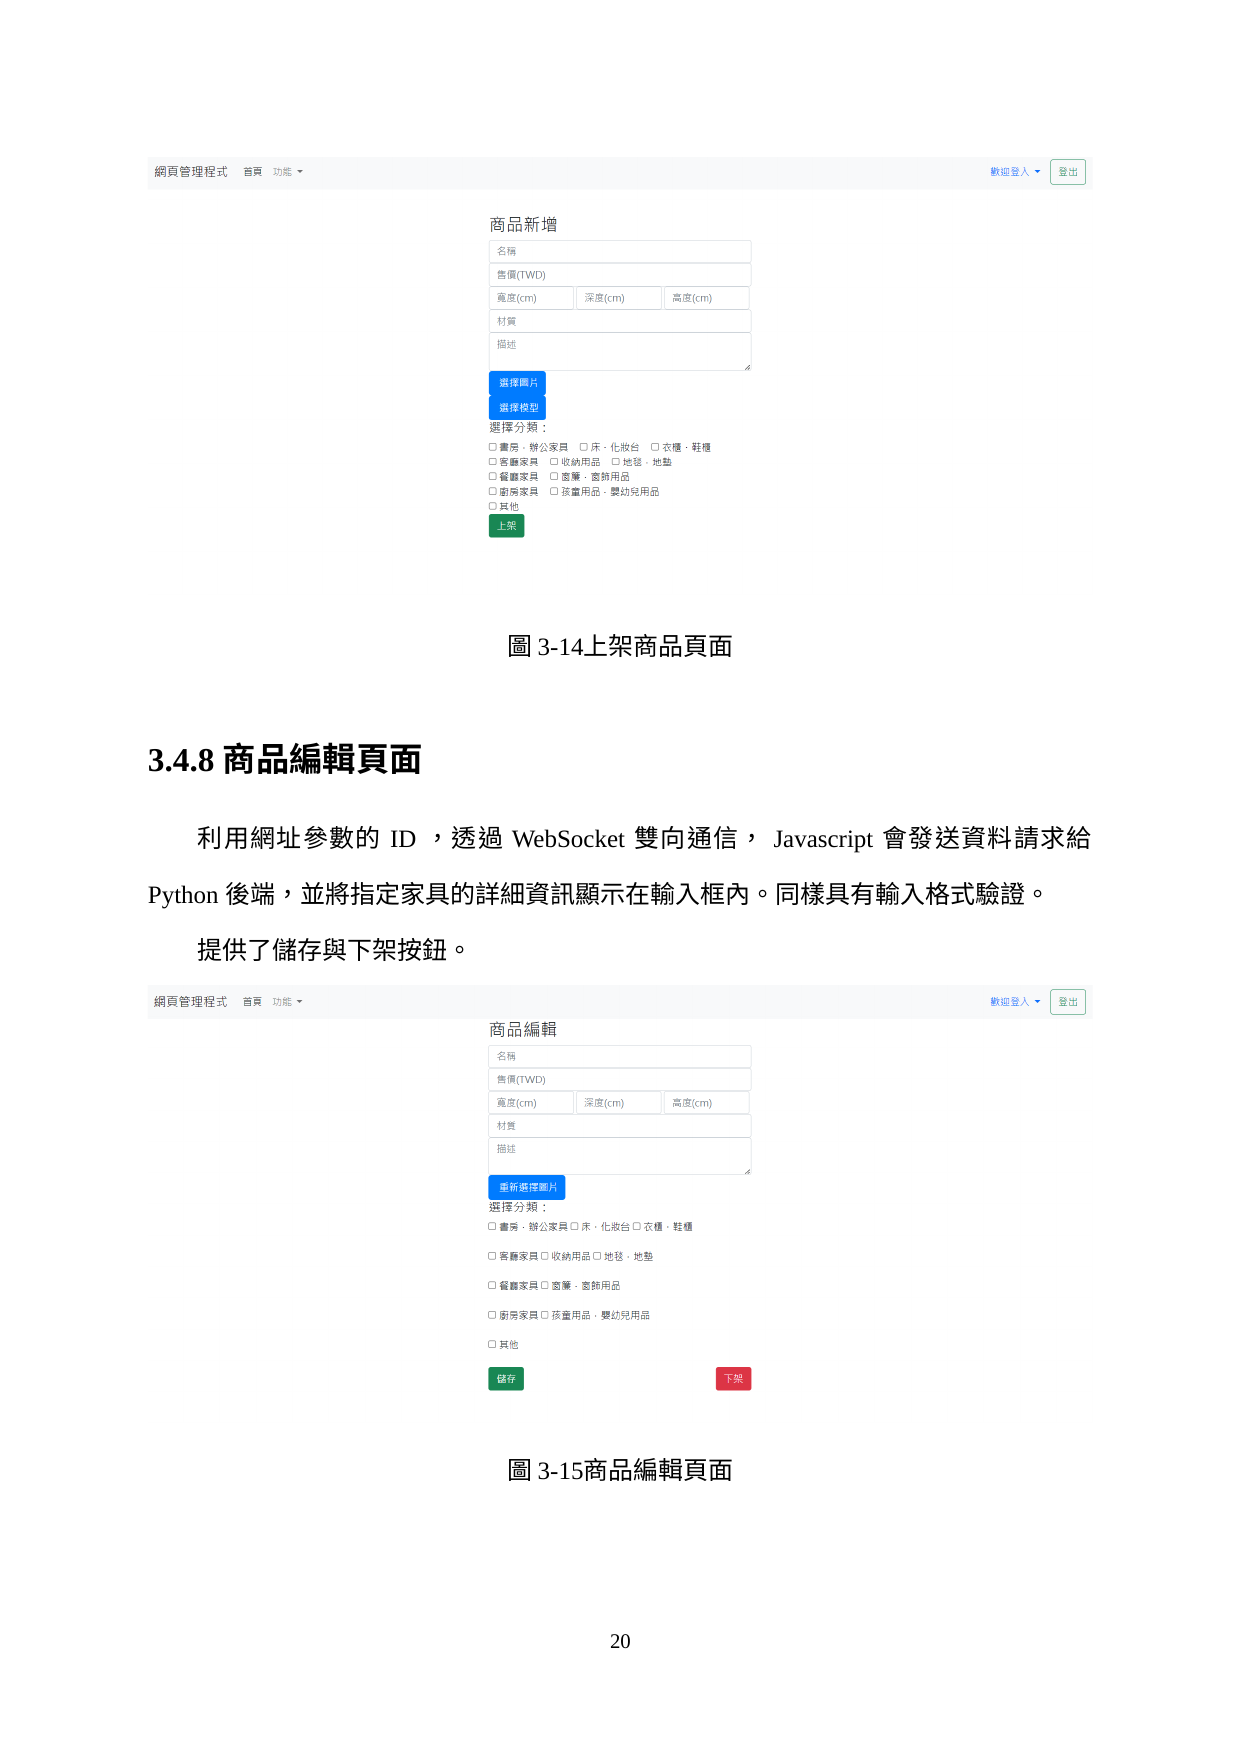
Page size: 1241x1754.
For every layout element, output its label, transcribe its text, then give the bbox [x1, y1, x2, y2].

text 利用網址參數的 ID ，透過 WebSocket 雙向通信， Javascript 會發送資料請求給 Python 後端，並將指定家具的詳細資訊顯示在輸入框內。同樣具有輸入格式驗證。 [148, 818, 1092, 912]
picture [147, 157, 1093, 595]
subtitle 商品編輯頁面 [148, 719, 1092, 794]
text 提供了儲存與下架按鈕。 [148, 930, 1092, 967]
picture [147, 985, 1093, 1423]
